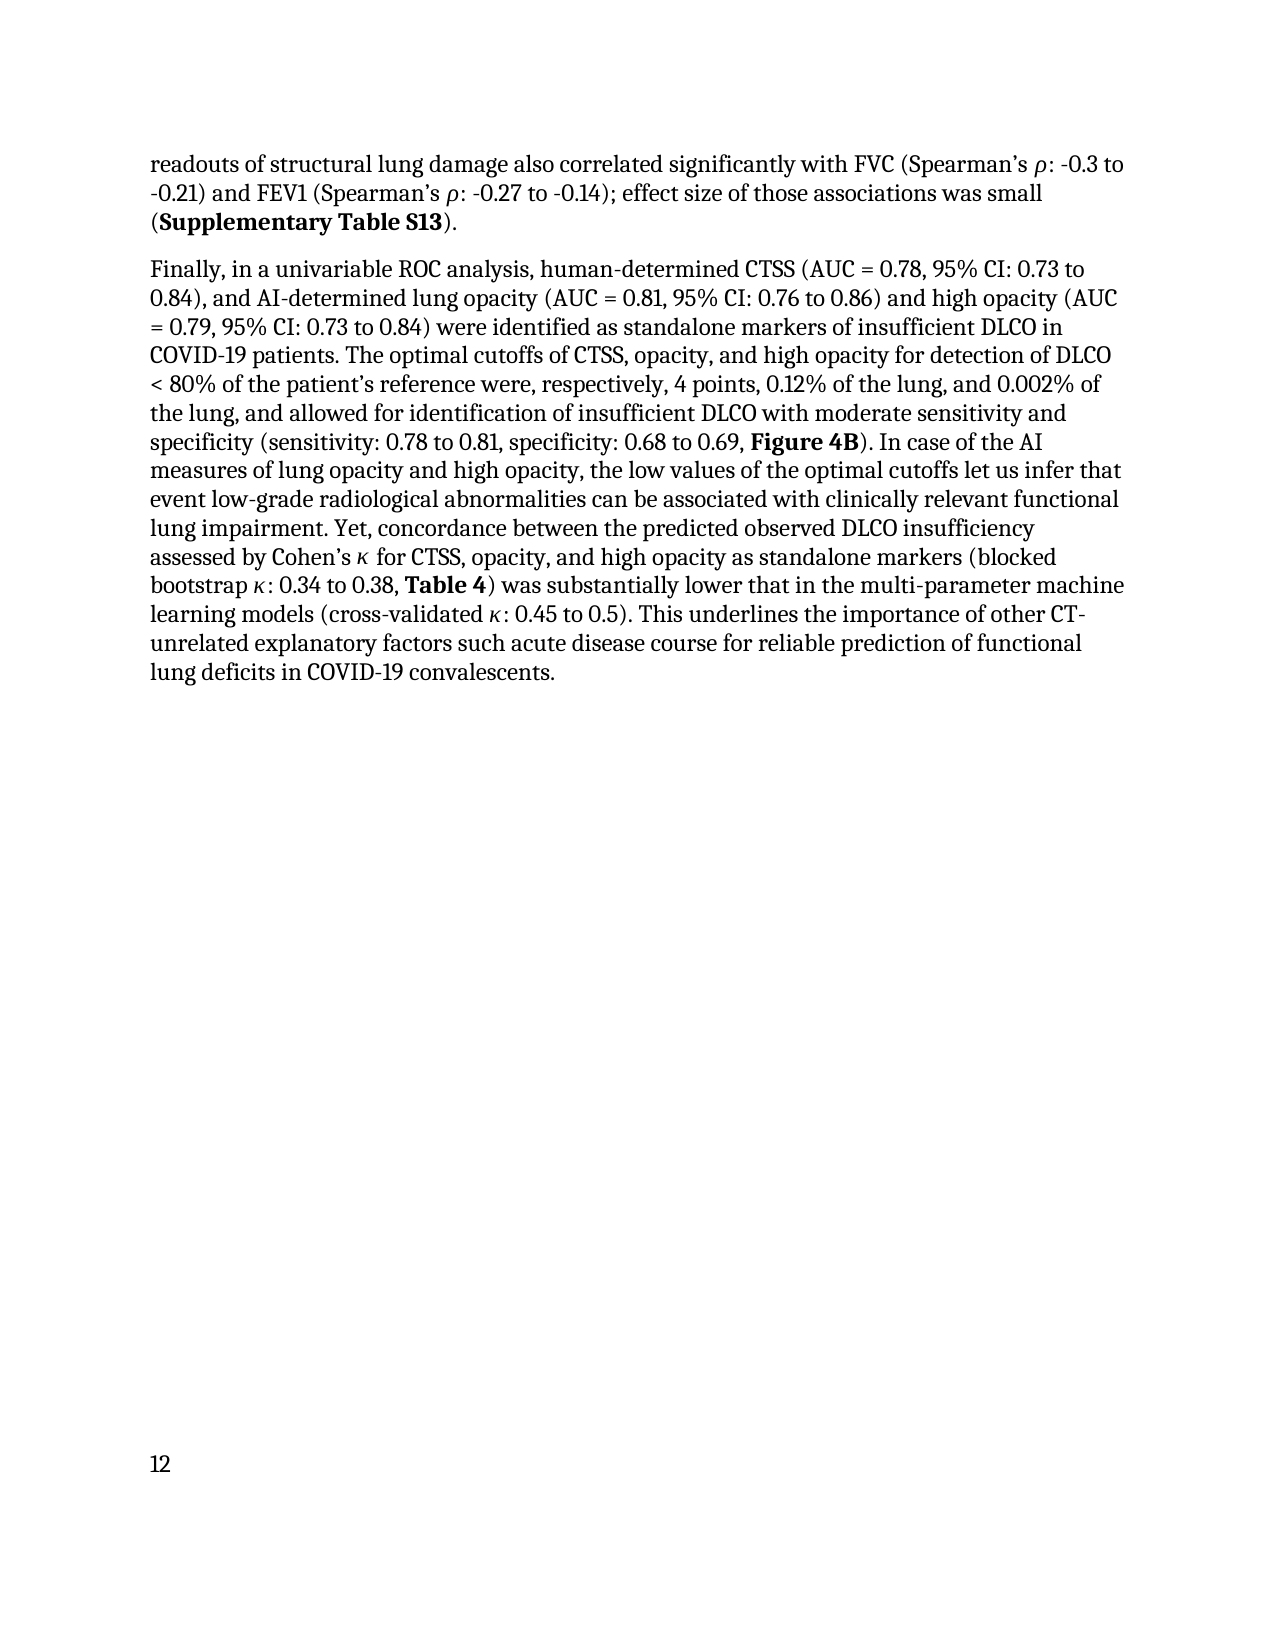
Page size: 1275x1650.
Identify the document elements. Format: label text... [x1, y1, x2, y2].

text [150, 150, 1125, 236]
text Finally, in a univariable ROC analysis, human-determined CTSS (AUC = 0.78, 95% CI: 0.73 to 0.84), and AI-determined lung opacity (AUC = 0.81, 95% CI: 0.76 to 0.86) and high opacity (AUC = 0.79, 95% CI: 0.73 to 0.84) were identified as standalone markers of insufficient DLCO in COVID-19 patients. The optimal cutoffs of CTSS, opacity, and high opacity for detection of DLCO < 80% of the patient’s reference were, respectively, 4 points, 0.12% of the lung, and 0.002% of the lung, and allowed for identification of insufficient DLCO with moderate sensitivity and specificity (sensitivity: 0.78 to 0.81, specificity: 0.68 to 0.69, Figure 4B). In case of the AI measures of lung opacity and high opacity, the low values of the optimal cutoffs let us infer that event low-grade radiological abnormalities can be associated with clinically relevant functional lung impairment. Yet, concordance between the predicted observed DLCO insufficiency assessed by Cohen’s for CTSS, opacity, and high opacity as standalone markers (blocked bootstrap : 0.34 to 0.38, Table 4) was substantially lower that in the multi-parameter machine learning models (cross-validated : 0.45 to 0.5). This underlines the importance of other CT-unrelated explanatory factors such acute disease course for reliable prediction of functional lung deficits in COVID-19 convalescents. [150, 255, 1125, 686]
